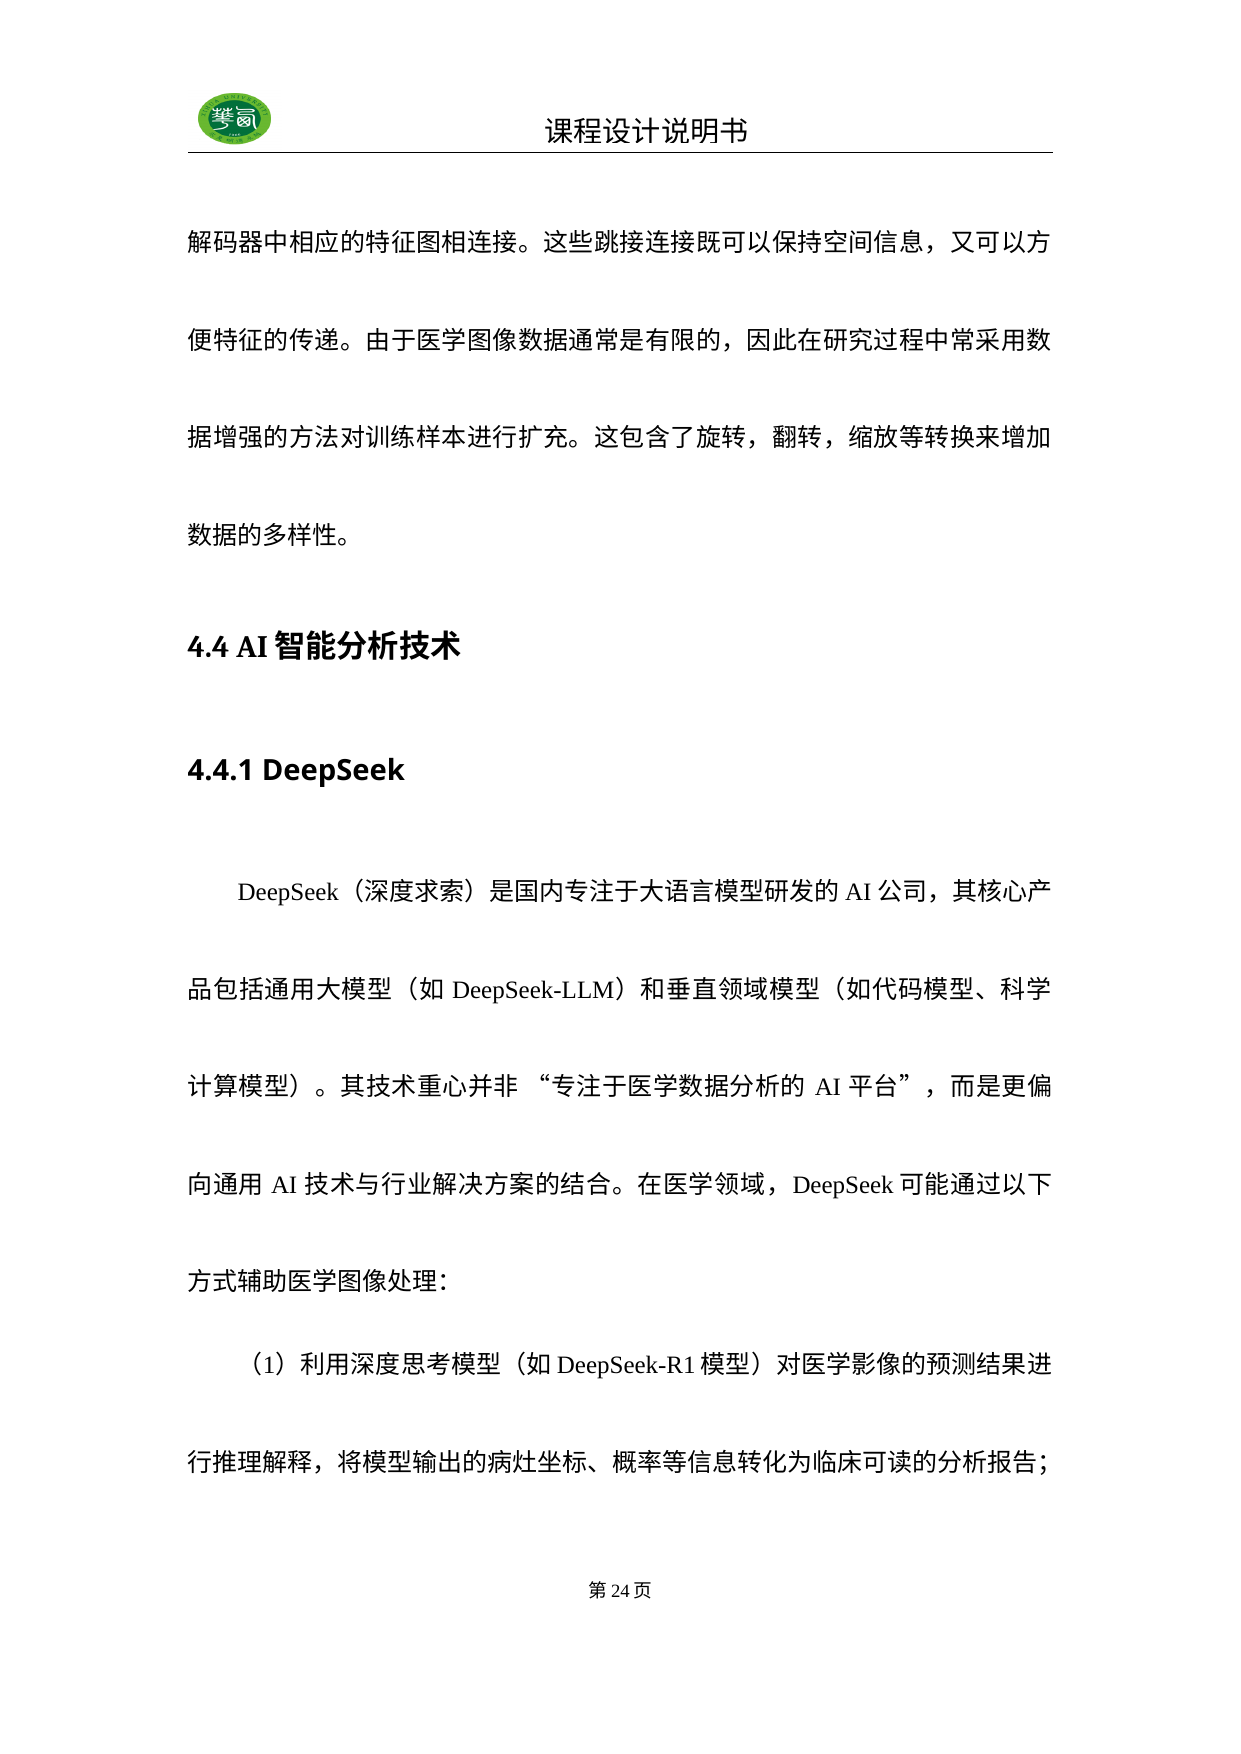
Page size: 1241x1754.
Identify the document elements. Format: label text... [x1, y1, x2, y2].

subtitle 4.4 AI智能分析技术 [187, 611, 1053, 676]
text DeepSeek（深度求索）是国内专注于大语言模型研发的 AI 公司，其核心产品包括通用大模型（如 DeepSeek-LLM）和垂直领域模型（如代码模型、科学计算模型）。其技术重心并非 “专注于医学数据分析的 AI 平台”，而是更偏向通用 AI 技术与行业解决方案的结合。在医学领域，DeepSeek可能通过以下方式辅助医学图像处理： [187, 857, 1053, 1312]
list 区别于传统编解码器结构，UNet 引入跳越连接技术，将编码器的特征图和解码器中相应的特征图相连接。这些跳接连接既可以保持空间信息，又可以方便特征的传递。由于医学图像数据通常是有限的，因此在研究过程中常采用数据增强的方法对训练样本进行扩充。这包含了旋转，翻转，缩放等转换来增加数据的多样性。 [187, 208, 1053, 566]
text （1）利用深度思考模型（如DeepSeek-R1模型）对医学影像的预测结果进行推理解释，将模型输出的病灶坐标、概率等信息转化为临床可读的分析报告； [187, 1330, 1053, 1493]
subtitle 4.4.1 DeepSeek [187, 736, 1053, 801]
picture [187, 88, 282, 150]
